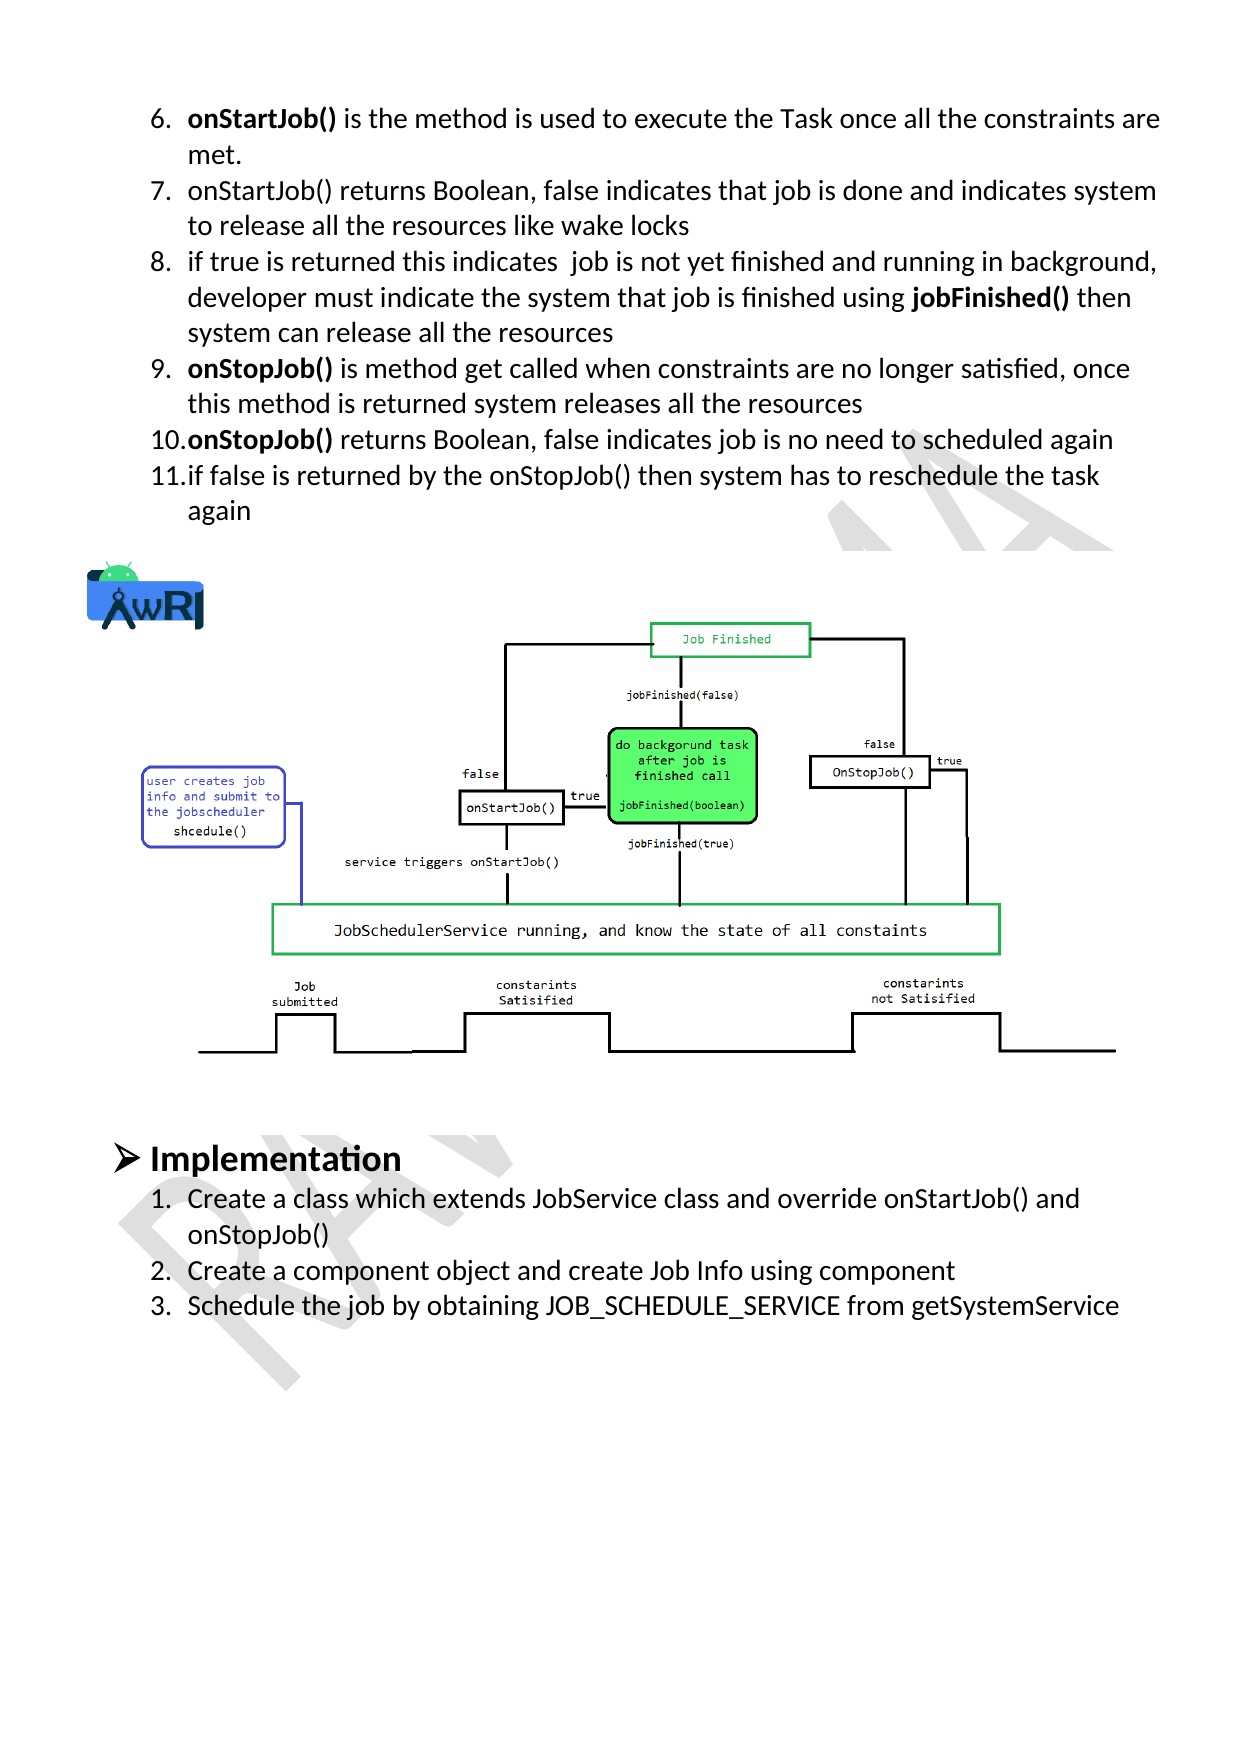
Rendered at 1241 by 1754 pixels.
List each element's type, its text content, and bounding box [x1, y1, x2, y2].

list if false is returned by the onStopJob() then system has to reschedule the task again [150, 457, 1165, 528]
list Create a class which extends JobService class and override onStartJob() and onStopJob() [150, 1181, 1165, 1252]
list Create a component object and create Job Info using component [150, 1252, 1165, 1287]
list onStopJob() is method get called when constraints are no longer satisfied, once this method is returned system releases all the resources [150, 350, 1165, 421]
list onStartJob() is the method is used to execute the Task once all the constraints are met. [150, 101, 1165, 172]
list onStartJob() returns Boolean, false indicates that job is done and indicates system to release all the resources like wake locks [150, 172, 1165, 243]
list if true is returned this indicates job is not yet finished and running in background, developer must indicate the system that job is finished using jobFinished() then system can release all the resources [150, 243, 1165, 350]
list onStopJob() returns Boolean, false indicates job is no need to scheduled again [150, 421, 1165, 457]
list Implementation [112, 1135, 1165, 1181]
list Implementation [112, 528, 1165, 551]
list Schedule the job by obtaining JOB_SCHEDULE_SERVICE from getSystemService [150, 1287, 1165, 1323]
picture [53, 551, 1222, 1135]
